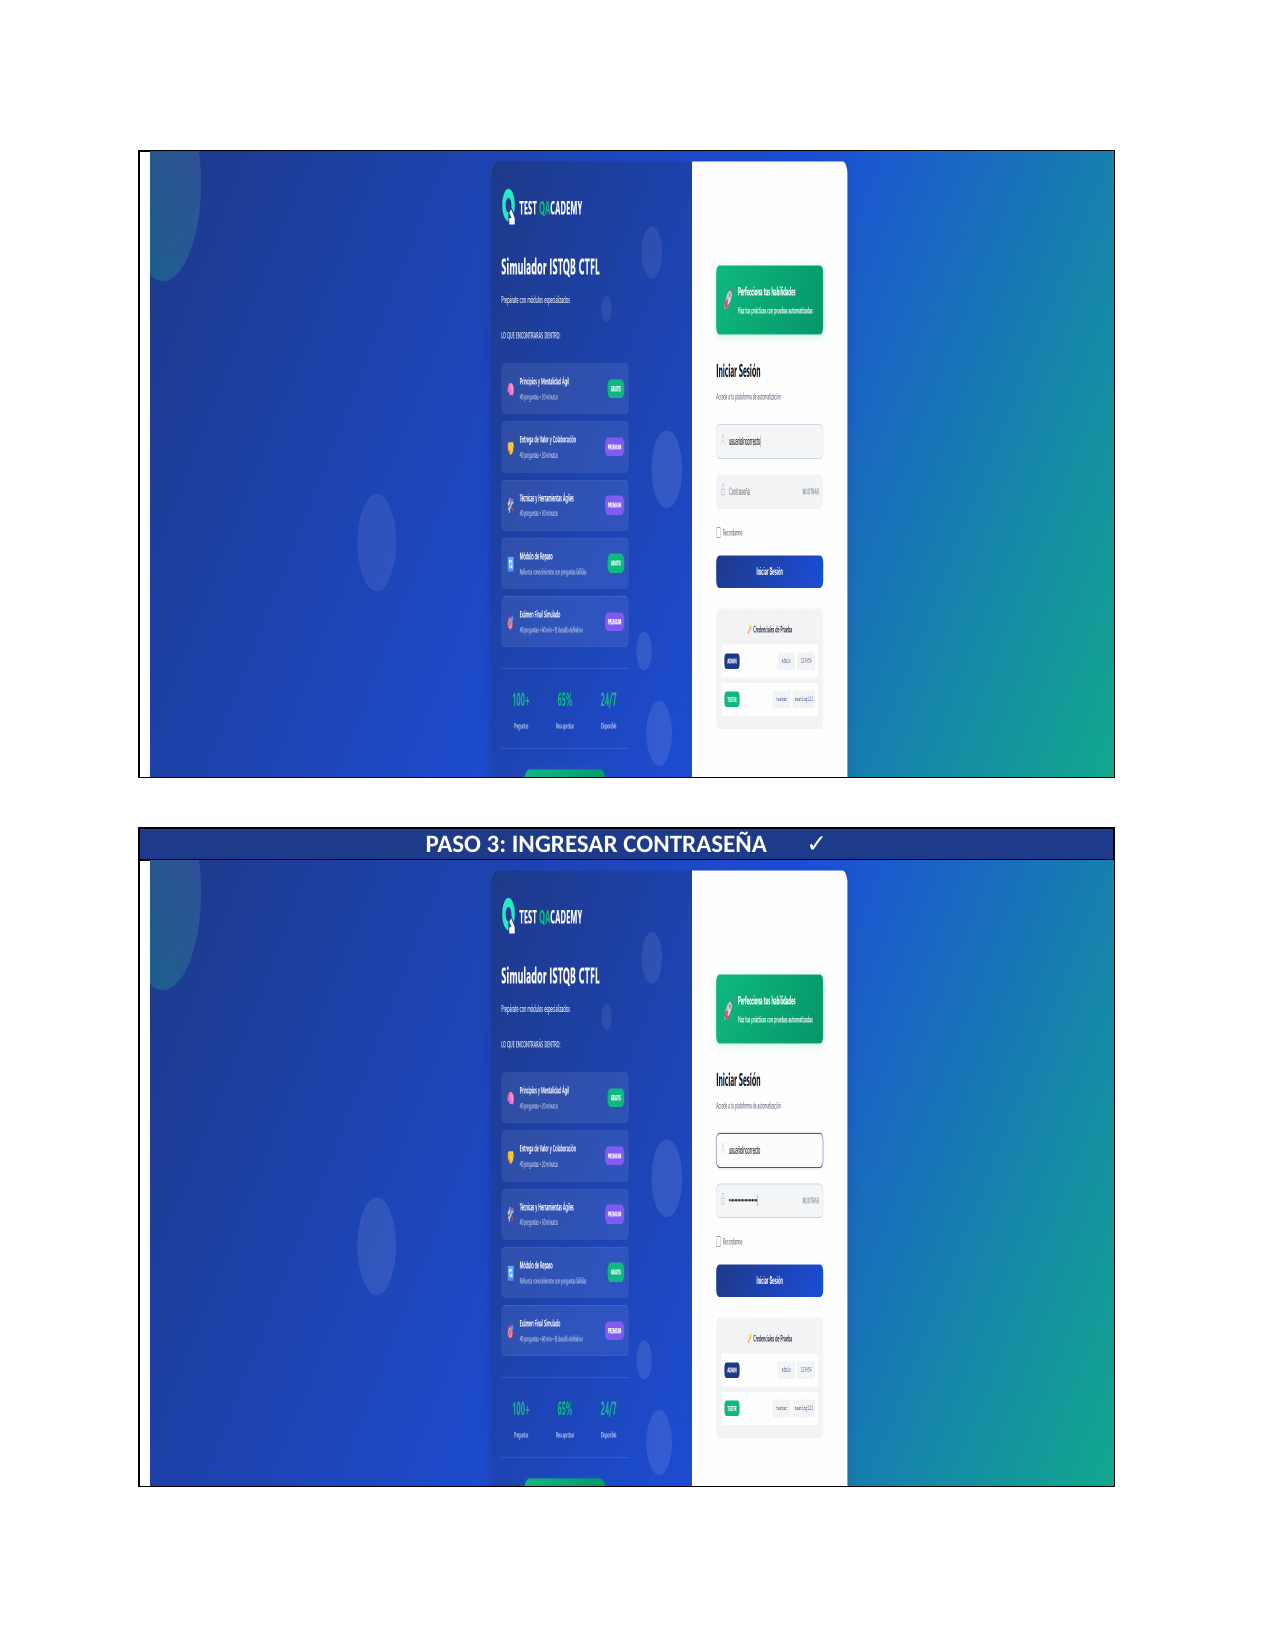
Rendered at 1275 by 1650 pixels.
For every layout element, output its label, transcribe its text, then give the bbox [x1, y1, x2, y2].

table_header PASO 3: INGRESAR CONTRASEÑA ✓ [140, 835, 1113, 869]
picture [150, 151, 1114, 777]
table_cell [140, 870, 150, 1495]
picture [150, 870, 1114, 1496]
table_cell [140, 152, 150, 777]
